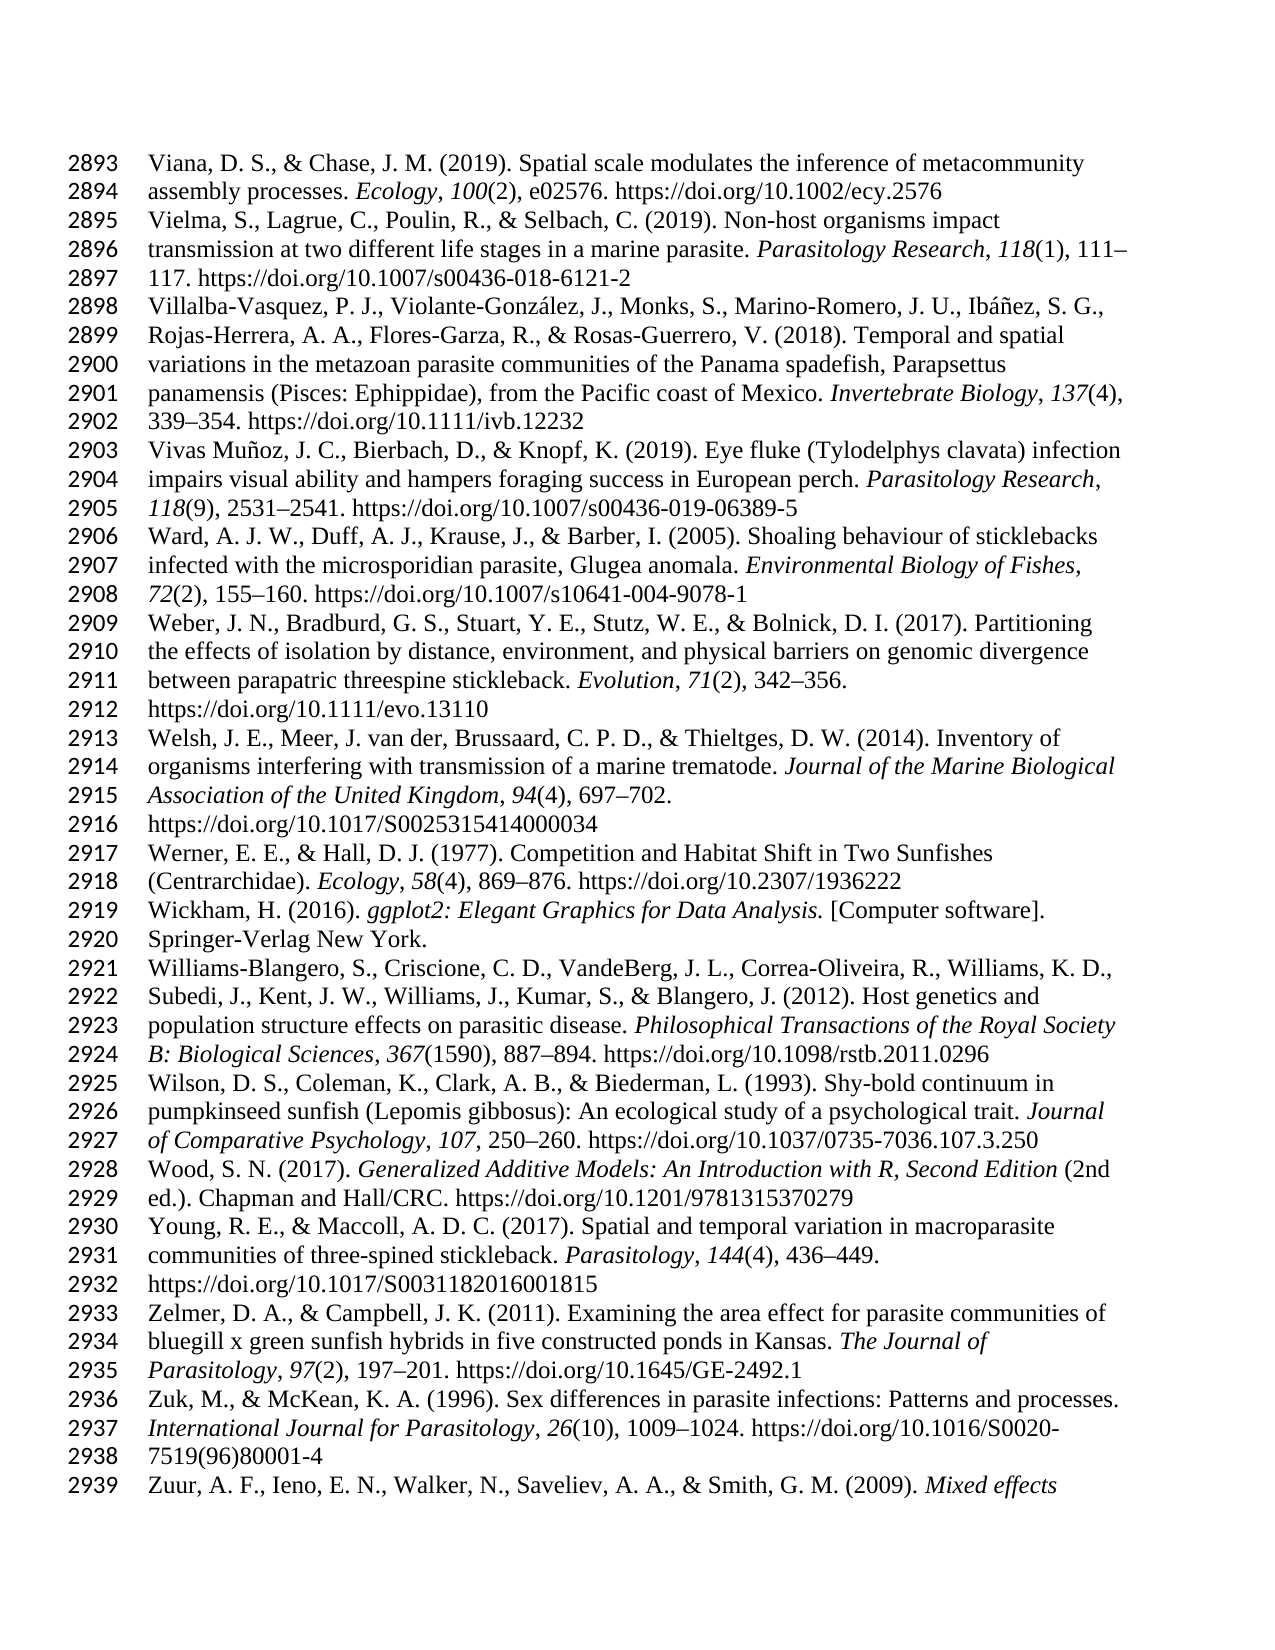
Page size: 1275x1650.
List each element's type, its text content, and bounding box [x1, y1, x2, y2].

text Zuk, M., & McKean, K. A. (1996). Sex differences in parasite infections: Patterns and processes. International Journal for Parasitology, 26(10), 1009–1024. https://doi.org/10.1016/S0020-7519(96)80001-4 [148, 1384, 1127, 1470]
text Ward, A. J. W., Duff, A. J., Krause, J., & Barber, I. (2005). Shoaling behaviour of sticklebacks infected with the microsporidian parasite, Glugea anomala. Environmental Biology of Fishes, 72(2), 155–160. https://doi.org/10.1007/s10641-004-9078-1 [148, 521, 1127, 608]
text Vivas Muñoz, J. C., Bierbach, D., & Knopf, K. (2019). Eye fluke (Tylodelphys clavata) infection impairs visual ability and hampers foraging success in European perch. Parasitology Research, 118(9), 2531–2541. https://doi.org/10.1007/s00436-019-06389-5 [148, 435, 1127, 521]
text Vielma, S., Lagrue, C., Poulin, R., & Selbach, C. (2019). Non-host organisms impact transmission at two different life stages in a marine parasite. Parasitology Research, 118(1), 111–117. https://doi.org/10.1007/s00436-018-6121-2 [148, 205, 1127, 291]
text Villalba-Vasquez, P. J., Violante-González, J., Monks, S., Marino-Romero, J. U., Ibáñez, S. G., Rojas-Herrera, A. A., Flores-Garza, R., & Rosas-Guerrero, V. (2018). Temporal and spatial variations in the metazoan parasite communities of the Panama spadefish, Parapsettus panamensis (Pisces: Ephippidae), from the Pacific coast of Mexico. Invertebrate Biology, 137(4), 339–354. https://doi.org/10.1111/ivb.12232 [148, 291, 1127, 435]
text Weber, J. N., Bradburd, G. S., Stuart, Y. E., Stutz, W. E., & Bolnick, D. I. (2017). Partitioning the effects of isolation by distance, environment, and physical barriers on genomic divergence between parapatric threespine stickleback. Evolution, 71(2), 342–356. https://doi.org/10.1111/evo.13110 [148, 608, 1127, 723]
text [148, 1470, 1127, 1499]
text Wilson, D. S., Coleman, K., Clark, A. B., & Biederman, L. (1993). Shy-bold continuum in pumpkinseed sunfish (Lepomis gibbosus): An ecological study of a psychological trait. Journal of Comparative Psychology, 107, 250–260. https://doi.org/10.1037/0735-7036.107.3.250 [148, 1068, 1127, 1154]
text Werner, E. E., & Hall, D. J. (1977). Competition and Habitat Shift in Two Sunfishes (Centrarchidae). Ecology, 58(4), 869–876. https://doi.org/10.2307/1936222 [148, 838, 1127, 895]
text Viana, D. S., & Chase, J. M. (2019). Spatial scale modulates the inference of metacommunity assembly processes. Ecology, 100(2), e02576. https://doi.org/10.1002/ecy.2576 [148, 148, 1127, 205]
text Wickham, H. (2016). ggplot2: Elegant Graphics for Data Analysis. [Computer software]. Springer-Verlag New York. [148, 895, 1127, 953]
text Wood, S. N. (2017). Generalized Additive Models: An Introduction with R, Second Edition (2nd ed.). Chapman and Hall/CRC. https://doi.org/10.1201/9781315370279 [148, 1154, 1127, 1211]
text Young, R. E., & Maccoll, A. D. C. (2017). Spatial and temporal variation in macroparasite communities of three-spined stickleback. Parasitology, 144(4), 436–449. https://doi.org/10.1017/S0031182016001815 [148, 1211, 1127, 1298]
text Williams-Blangero, S., Criscione, C. D., VandeBerg, J. L., Correa-Oliveira, R., Williams, K. D., Subedi, J., Kent, J. W., Williams, J., Kumar, S., & Blangero, J. (2012). Host genetics and population structure effects on parasitic disease. Philosophical Transactions of the Royal Society B: Biological Sciences, 367(1590), 887–894. https://doi.org/10.1098/rstb.2011.0296 [148, 953, 1127, 1068]
text Zelmer, D. A., & Campbell, J. K. (2011). Examining the area effect for parasite communities of bluegill x green sunfish hybrids in five constructed ponds in Kansas. The Journal of Parasitology, 97(2), 197–201. https://doi.org/10.1645/GE-2492.1 [148, 1298, 1127, 1384]
text Welsh, J. E., Meer, J. van der, Brussaard, C. P. D., & Thieltges, D. W. (2014). Inventory of organisms interfering with transmission of a marine trematode. Journal of the Marine Biological Association of the United Kingdom, 94(4), 697–702. https://doi.org/10.1017/S0025315414000034 [148, 723, 1127, 838]
